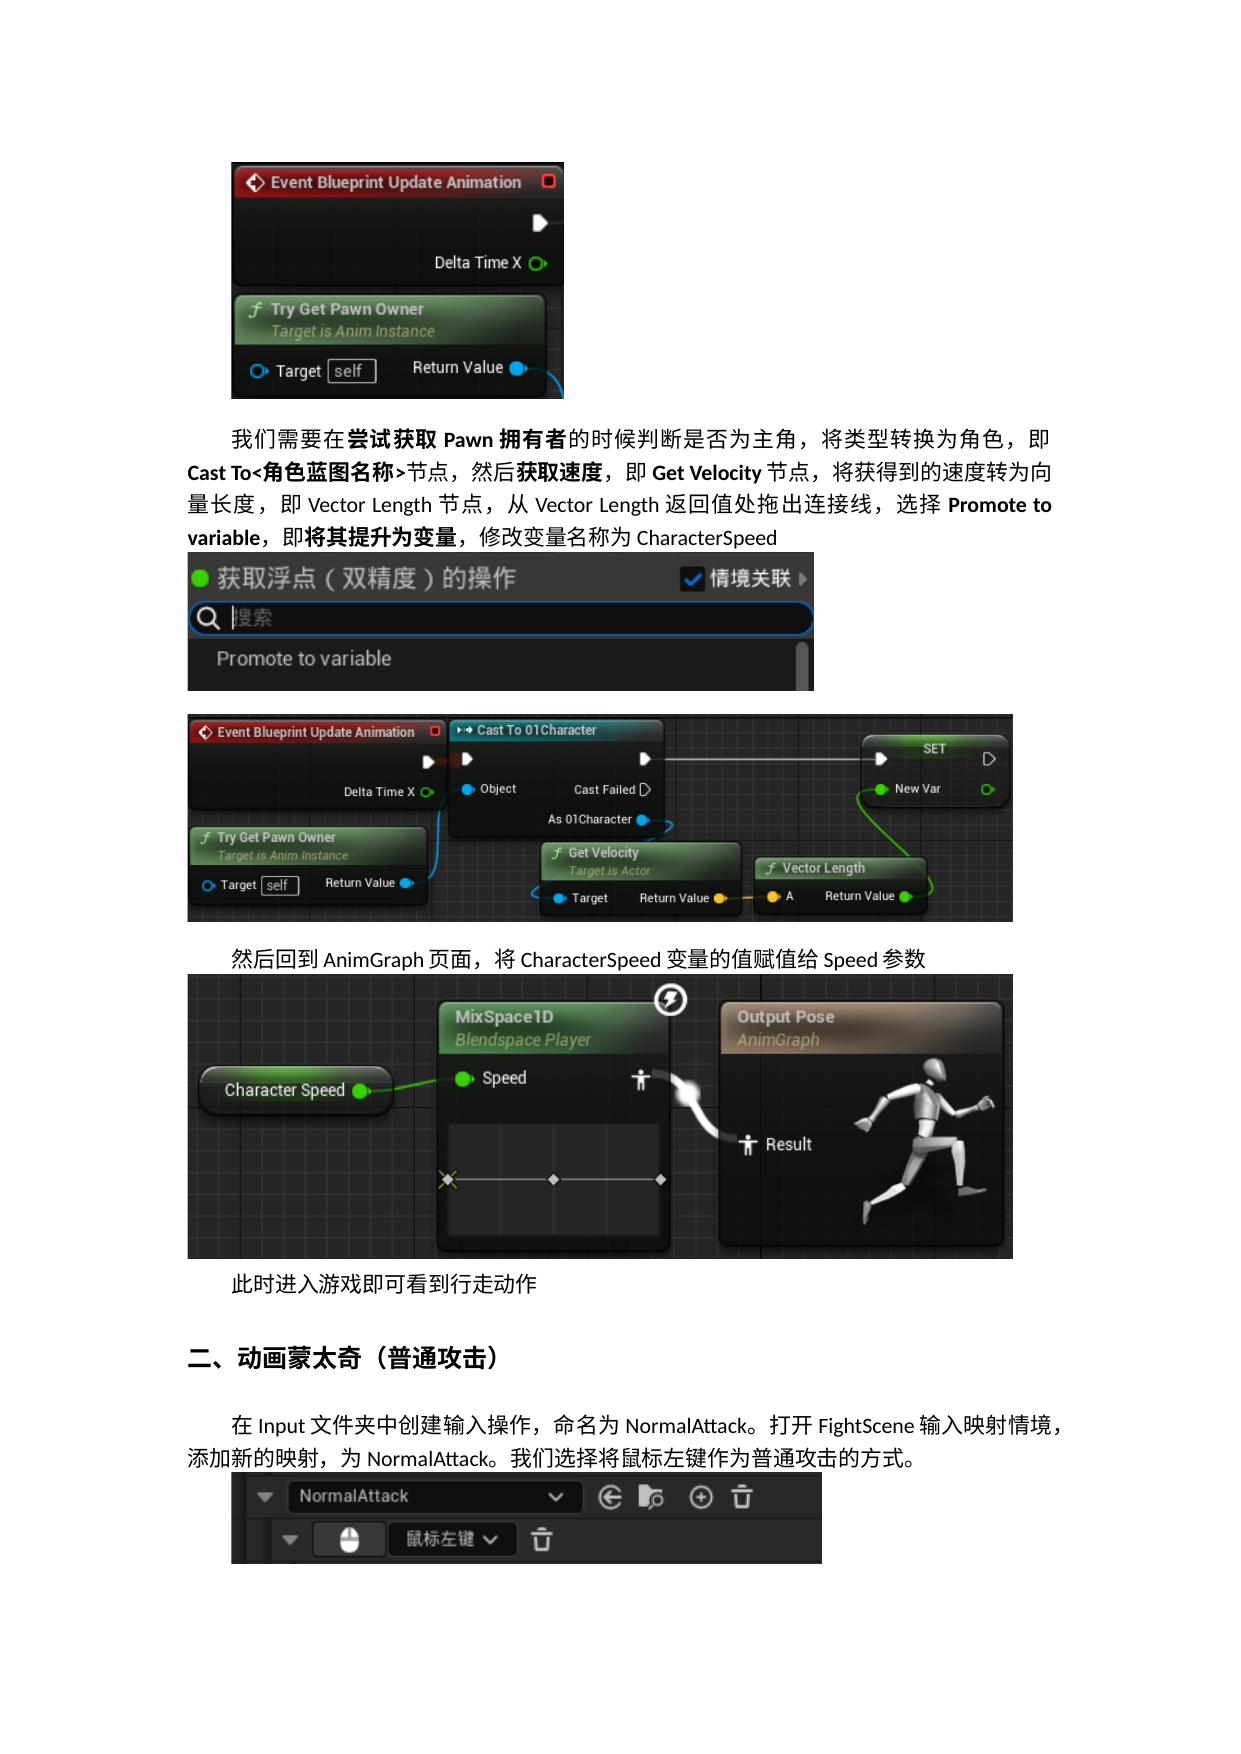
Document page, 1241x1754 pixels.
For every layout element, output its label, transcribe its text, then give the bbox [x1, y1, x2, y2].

picture [187, 552, 814, 691]
picture [231, 162, 564, 399]
text 在Input文件夹中创建输入操作，命名为NormalAttack。打开FightScene输入映射情境，添加新的映射，为NormalAttack。我们选择将鼠标左键作为普通攻击的方式。 [187, 1408, 1053, 1473]
text 此时进入游戏即可看到行走动作 [187, 1267, 1053, 1299]
subtitle 二、动画蒙太奇（普通攻击） [187, 1324, 1053, 1389]
picture [231, 1472, 822, 1564]
picture [187, 974, 1013, 1259]
text 我们需要在尝试获取Pawn拥有者的时候判断是否为主角，将类型转换为角色，即Cast To<角色蓝图名称>节点，然后获取速度，即Get Velocity节点，将获得到的速度转为向量长度，即Vector Length节点，从Vector Length返回值处拖出连接线，选择Promote to variable，即将其提升为变量，修改变量名称为CharacterSpeed [187, 422, 1053, 552]
picture [187, 714, 1013, 922]
text 然后回到AnimGraph页面，将CharacterSpeed变量的值赋值给Speed参数 [187, 942, 1053, 974]
